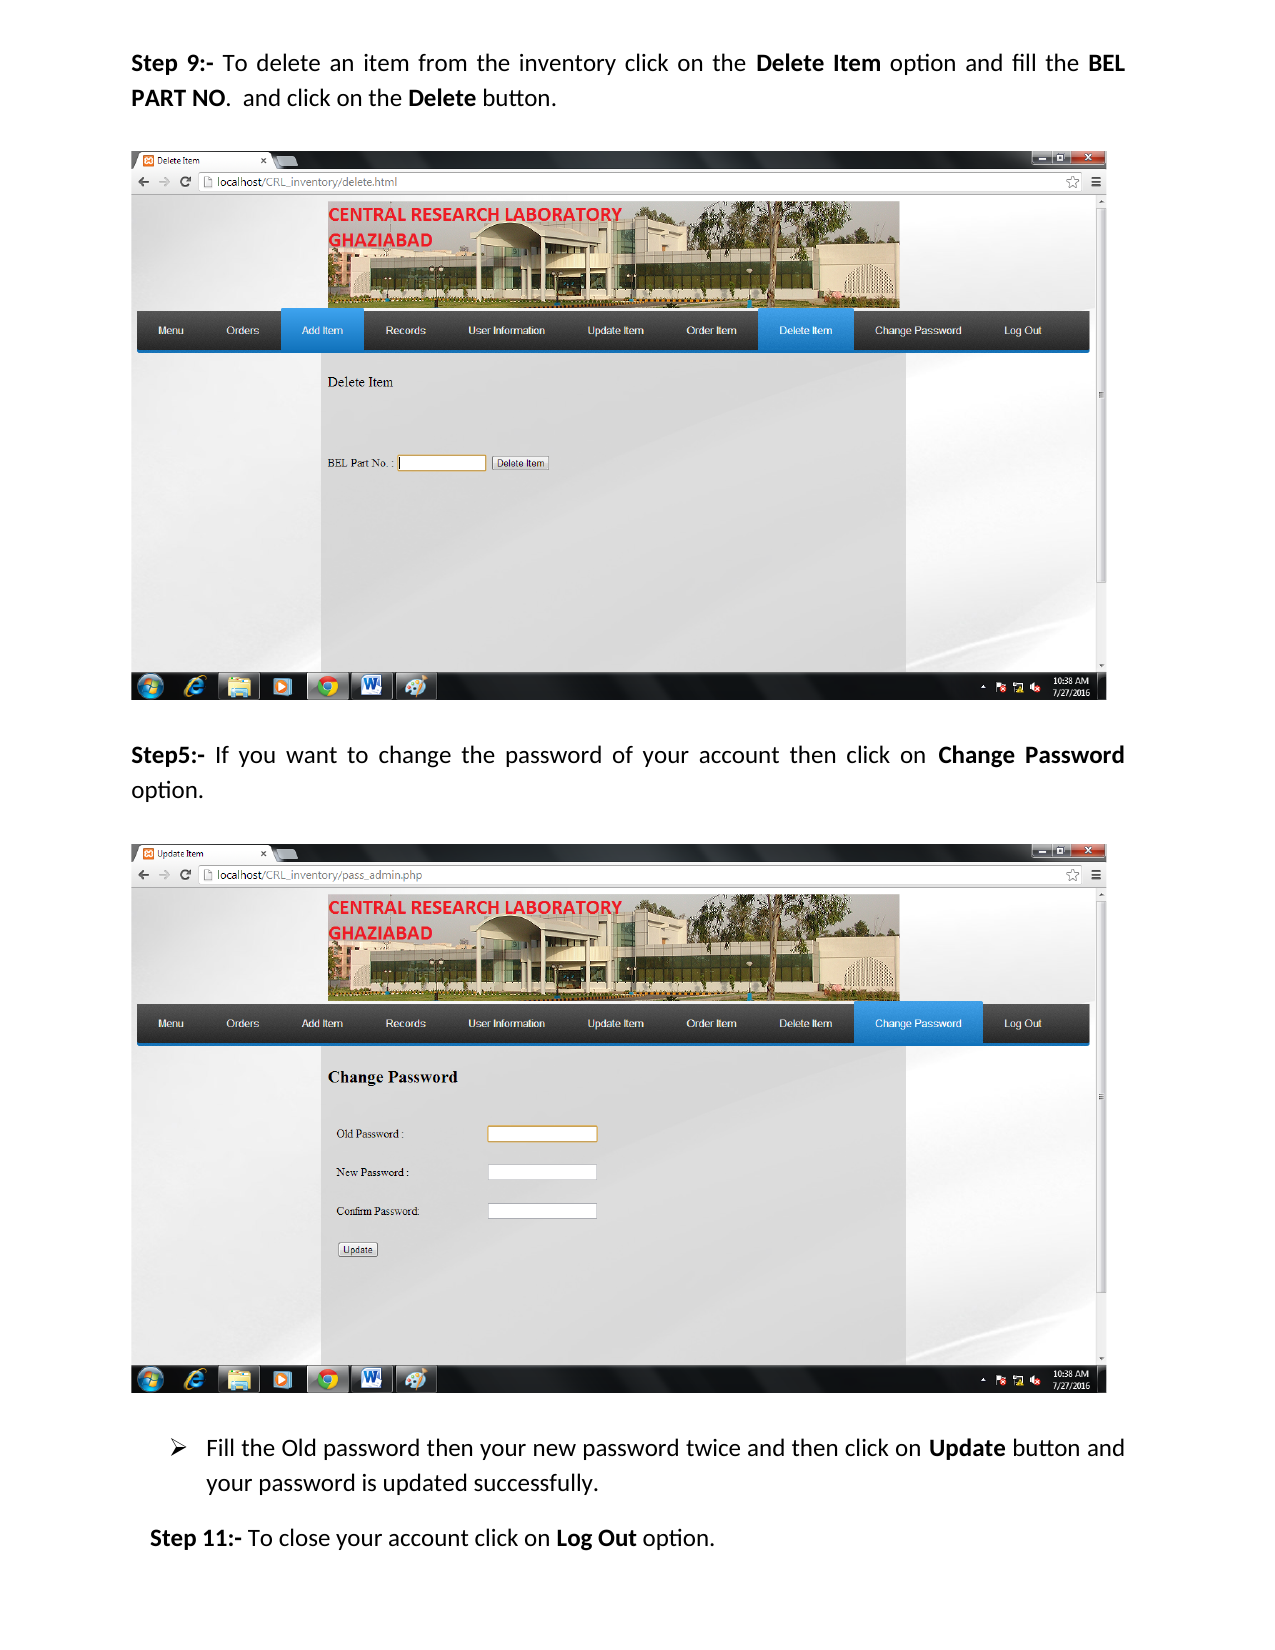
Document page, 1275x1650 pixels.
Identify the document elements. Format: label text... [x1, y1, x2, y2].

list Step 9:- To delete an item from the inventory click on the Delete Item option and fill the BEL PART NO. and click on the Delete button. [131, 47, 1125, 112]
text Step 11:- To close your account click on Log Out option. [150, 1523, 1125, 1553]
picture [131, 151, 1107, 700]
list Fill the Old password then your new password twice and then click on Update button and your password is updated successfully. [169, 1432, 1125, 1497]
list Step5:- If you want to change the password of your account then click on Change Password option. [131, 739, 1125, 805]
picture [131, 844, 1107, 1393]
